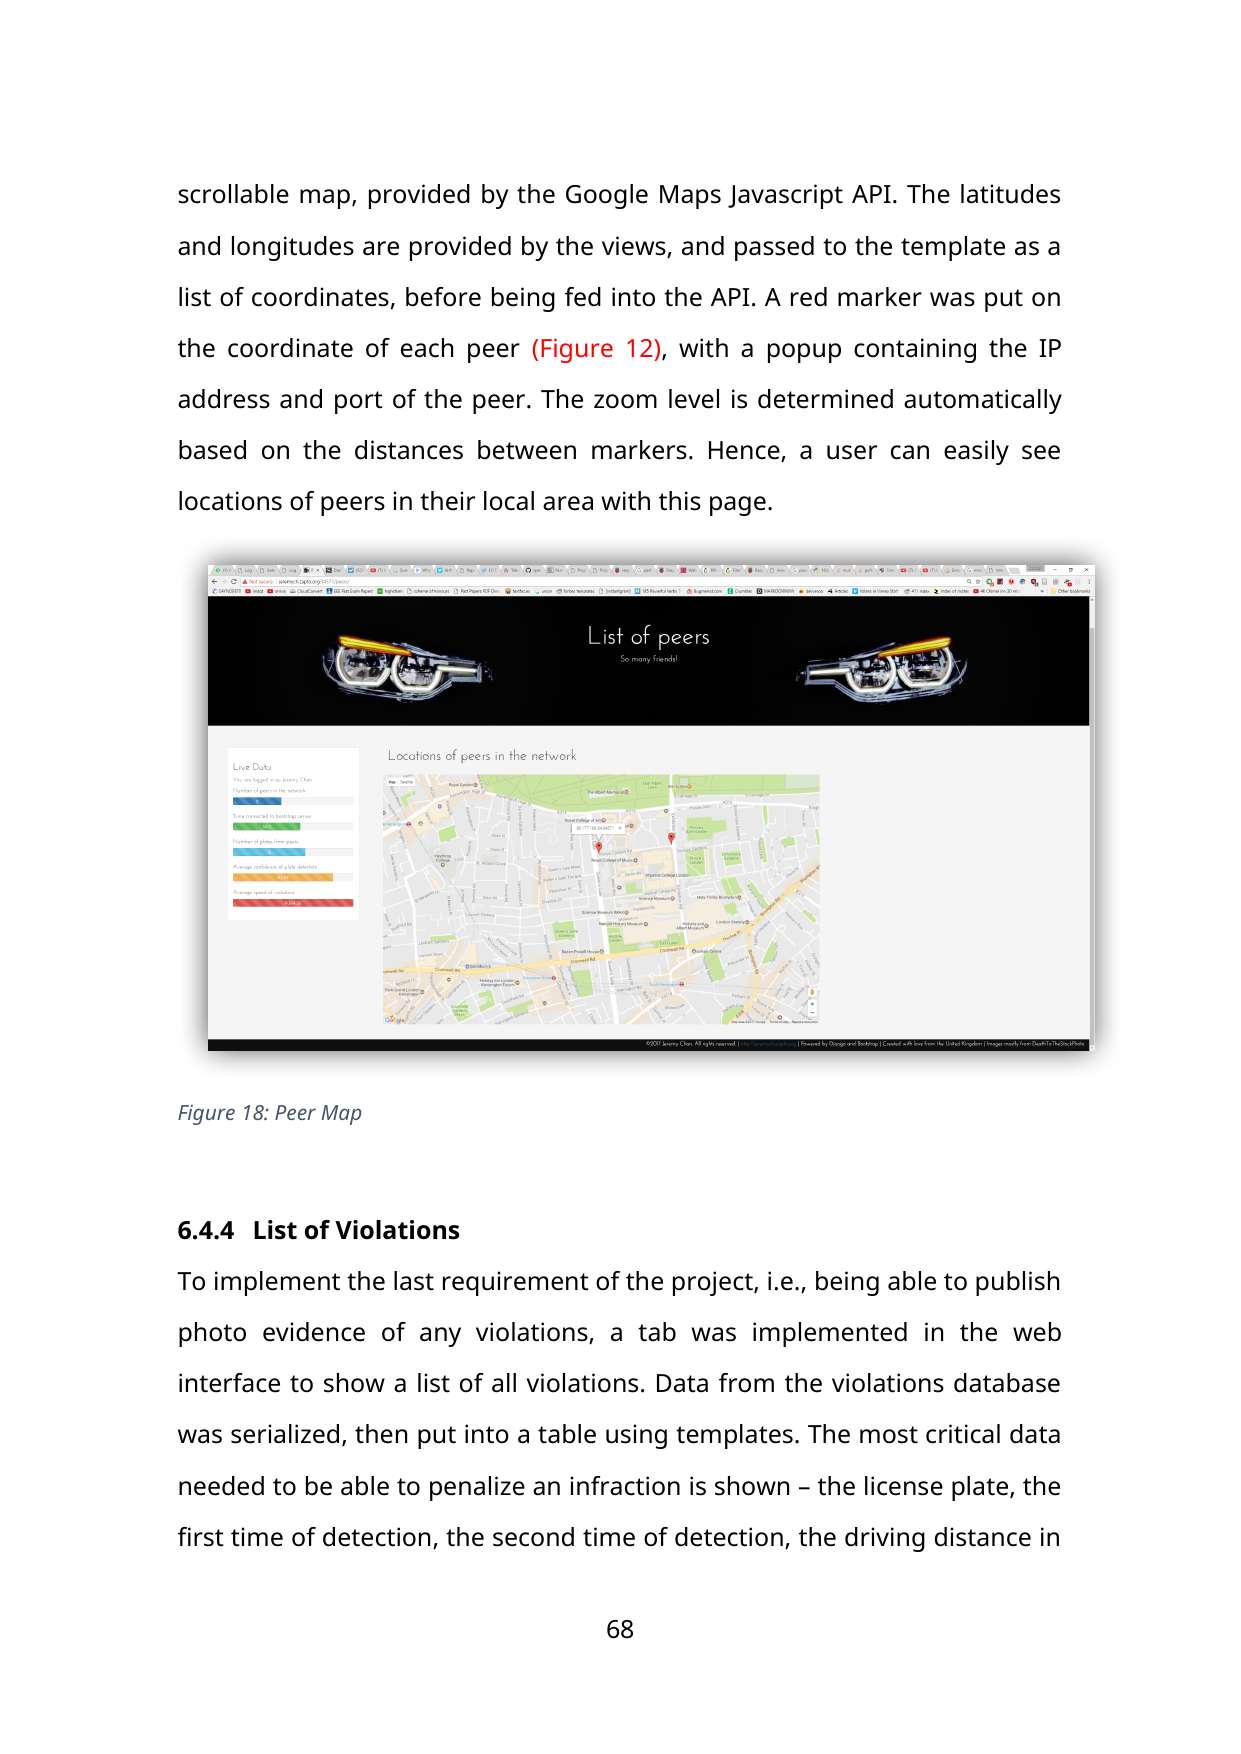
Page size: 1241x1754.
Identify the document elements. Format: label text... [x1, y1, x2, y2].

subtitle List of Violations [177, 1213, 1063, 1247]
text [177, 1264, 1063, 1553]
text Figure 18: Peer Map [177, 1098, 1063, 1127]
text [177, 177, 1063, 517]
picture [208, 565, 1095, 1051]
